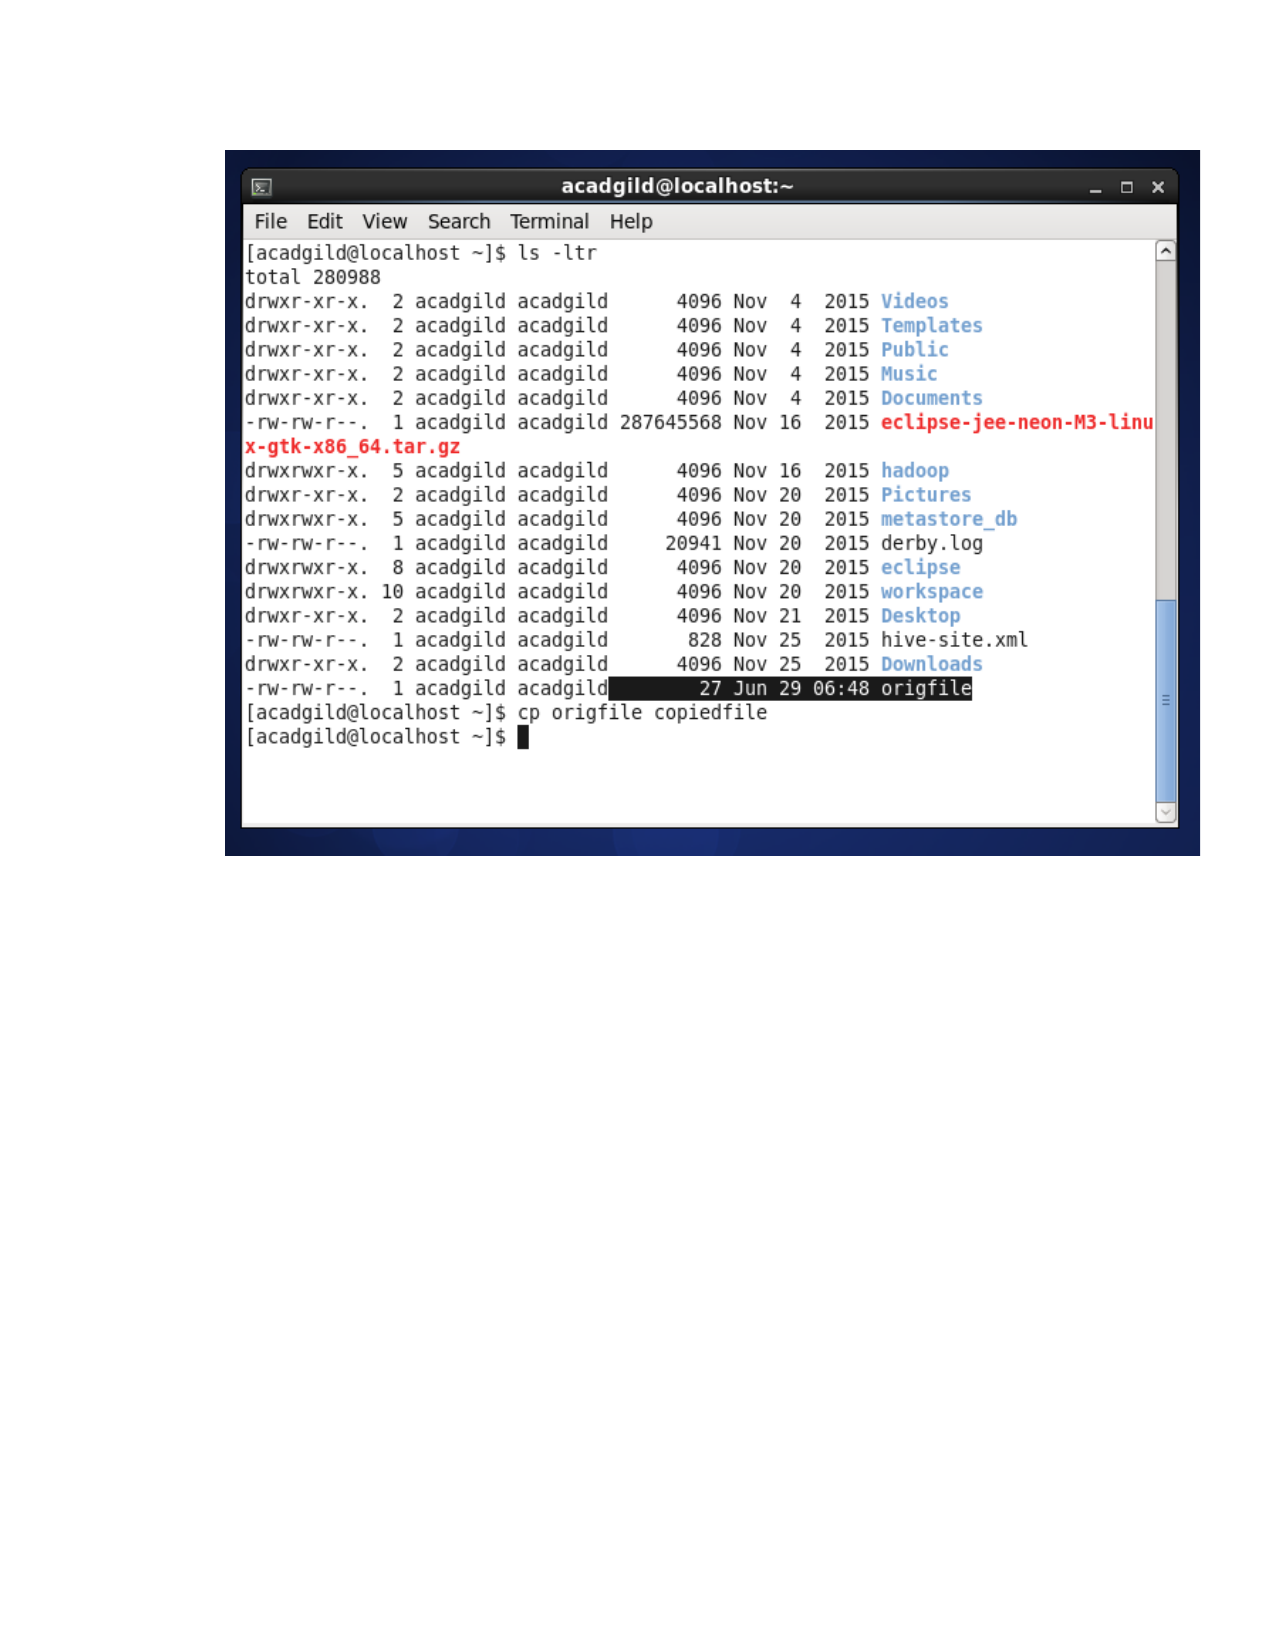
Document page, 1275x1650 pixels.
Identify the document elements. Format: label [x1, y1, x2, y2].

picture [225, 150, 1200, 856]
